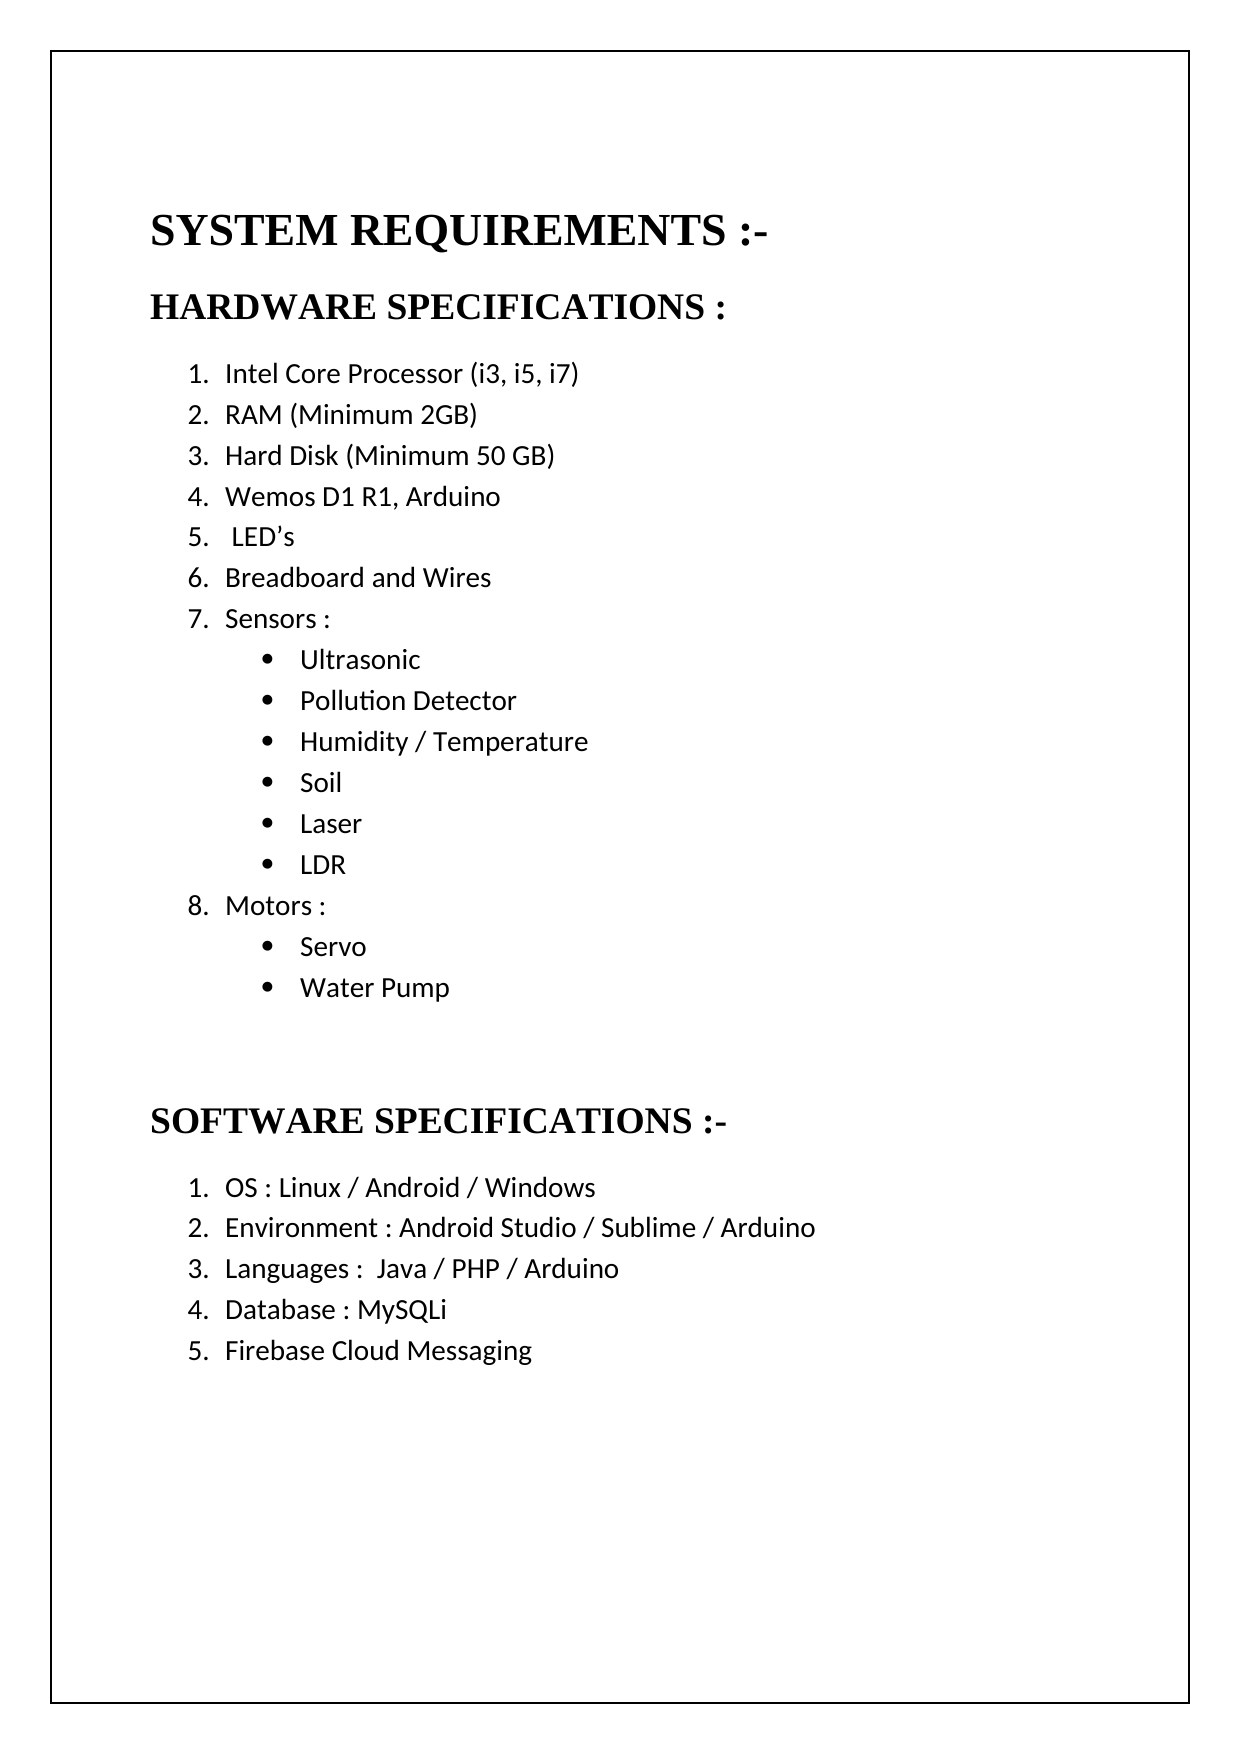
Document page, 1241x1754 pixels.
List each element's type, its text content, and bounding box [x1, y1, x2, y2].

list Humidity / Temperature [262, 723, 1090, 759]
list Intel Core Processor (i3, i5, i7) [187, 355, 1090, 390]
list RAM (Minimum 2GB) [187, 396, 1090, 431]
list Breadboard and Wires [187, 559, 1090, 595]
text SOFTWARE SPECIFICATIONS :- [150, 1098, 1090, 1141]
list Languages : Java / PHP / Arduino [187, 1251, 1090, 1286]
list Pollution Detector [262, 682, 1090, 718]
list Wemos D1 R1, Arduino [187, 478, 1090, 513]
list LED’s [187, 518, 1090, 554]
list Environment : Android Studio / Sublime / Arduino [187, 1209, 1090, 1245]
list Water Pump [262, 969, 1090, 1004]
list LDR [262, 846, 1090, 882]
list Motors : [187, 887, 1090, 923]
text SYSTEM REQUIREMENTS :- [150, 203, 1090, 256]
list Hard Disk (Minimum 50 GB) [187, 437, 1090, 472]
list OS : Linux / Android / Windows [187, 1169, 1090, 1204]
list Soil [262, 764, 1090, 800]
text HARDWARE SPECIFICATIONS : [150, 284, 1090, 327]
list Firebase Cloud Messaging [187, 1332, 1090, 1368]
list Laser [262, 805, 1090, 841]
list Sensors : [187, 600, 1090, 636]
list Database : MySQLi [187, 1291, 1090, 1327]
list Servo [262, 928, 1090, 963]
list Ultrasonic [262, 641, 1090, 677]
